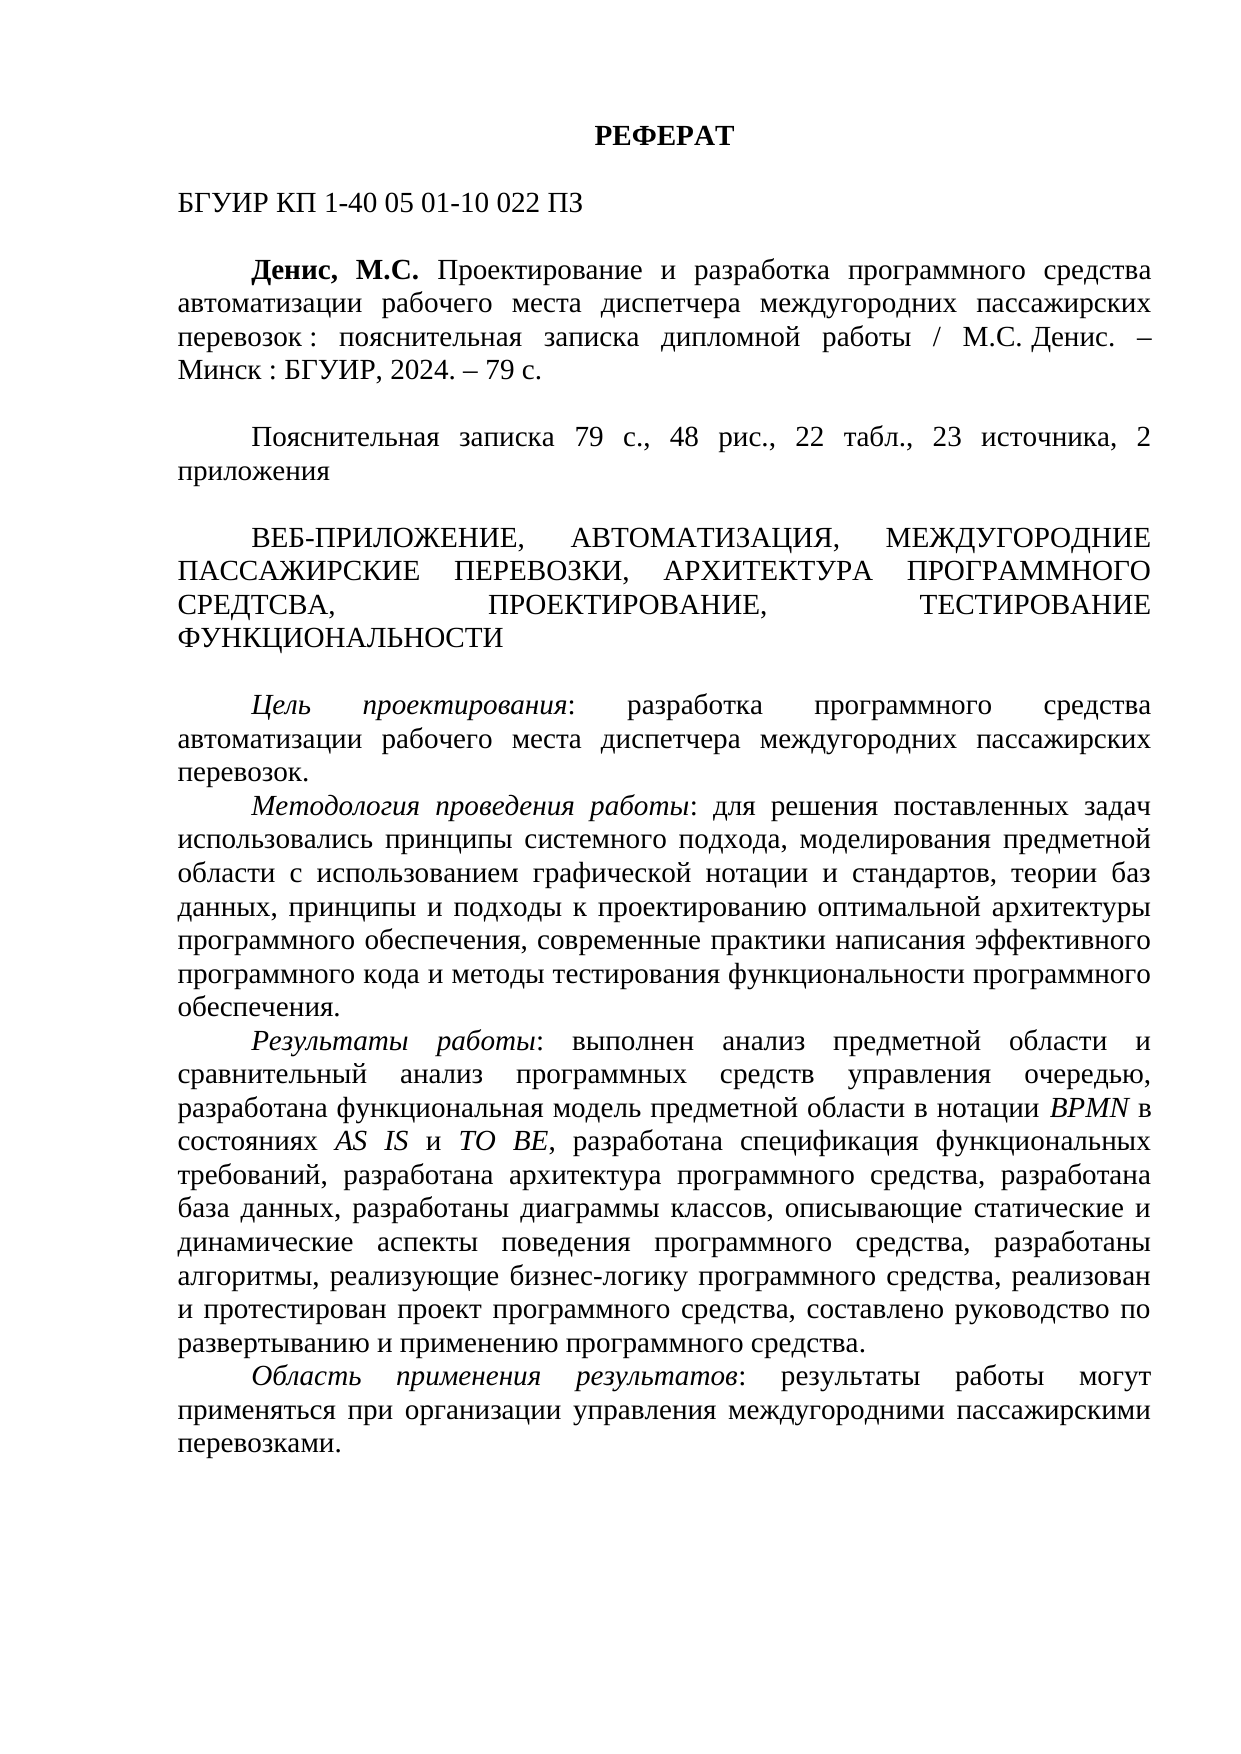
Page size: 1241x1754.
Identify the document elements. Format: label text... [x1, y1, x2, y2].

text Результаты работы: выполнен анализ предметной области и сравнительный анализ программных средств управления очередью, разработана функциональная модель предметной области в нотации BPMN в состояниях AS IS и TO BE, разработана спецификация функциональных требований, разработана архитектура программного средства, разработана база данных, разработаны диаграммы классов, описывающие статические и динамические аспекты поведения программного средства, разработаны алгоритмы, реализующие бизнес-логику программного средства, реализован и протестирован проект программного средства, составлено руководство по развертыванию и применению программного средства. [177, 1023, 1152, 1358]
text ВЕБ-ПРИЛОЖЕНИЕ, АВТОМАТИЗАЦИЯ, МЕЖДУГОРОДНИЕ ПАССАЖИРСКИЕ ПЕРЕВОЗКИ, АРХИТЕКТУРА ПРОГРАММНОГО СРЕДТСВА, ПРОЕКТИРОВАНИЕ, ТЕСТИРОВАНИЕ ФУНКЦИОНАЛЬНОСТИ [177, 520, 1152, 654]
text БГУИР КП 1-40 05 01-10 022 ПЗ [177, 185, 1152, 218]
text Методология проведения работы: для решения поставленных задач использовались принципы системного подхода, моделирования предметной области с использованием графической нотации и стандартов, теории баз данных, принципы и подходы к проектированию оптимальной архитектуры программного обеспечения, современные практики написания эффективного программного кода и методы тестирования функциональности программного обеспечения. [177, 788, 1152, 1023]
text Цель проектирования: разработка программного средства автоматизации рабочего места диспетчера междугородних пассажирских перевозок. [177, 687, 1152, 788]
text Область применения результатов: результаты работы могут применяться при организации управления междугородними пассажирскими перевозками. [177, 1358, 1152, 1459]
text Денис, М.С. Проектирование и разработка программного средства автоматизации рабочего места диспетчера междугородних пассажирских перевозок : пояснительная записка дипломной работы / М.С. Денис. – Минск : БГУИР, 2024. – с. [177, 252, 1152, 386]
text Пояснительная записка с., 48 рис., 22 табл., 23 источника, 2 приложения [177, 419, 1152, 486]
